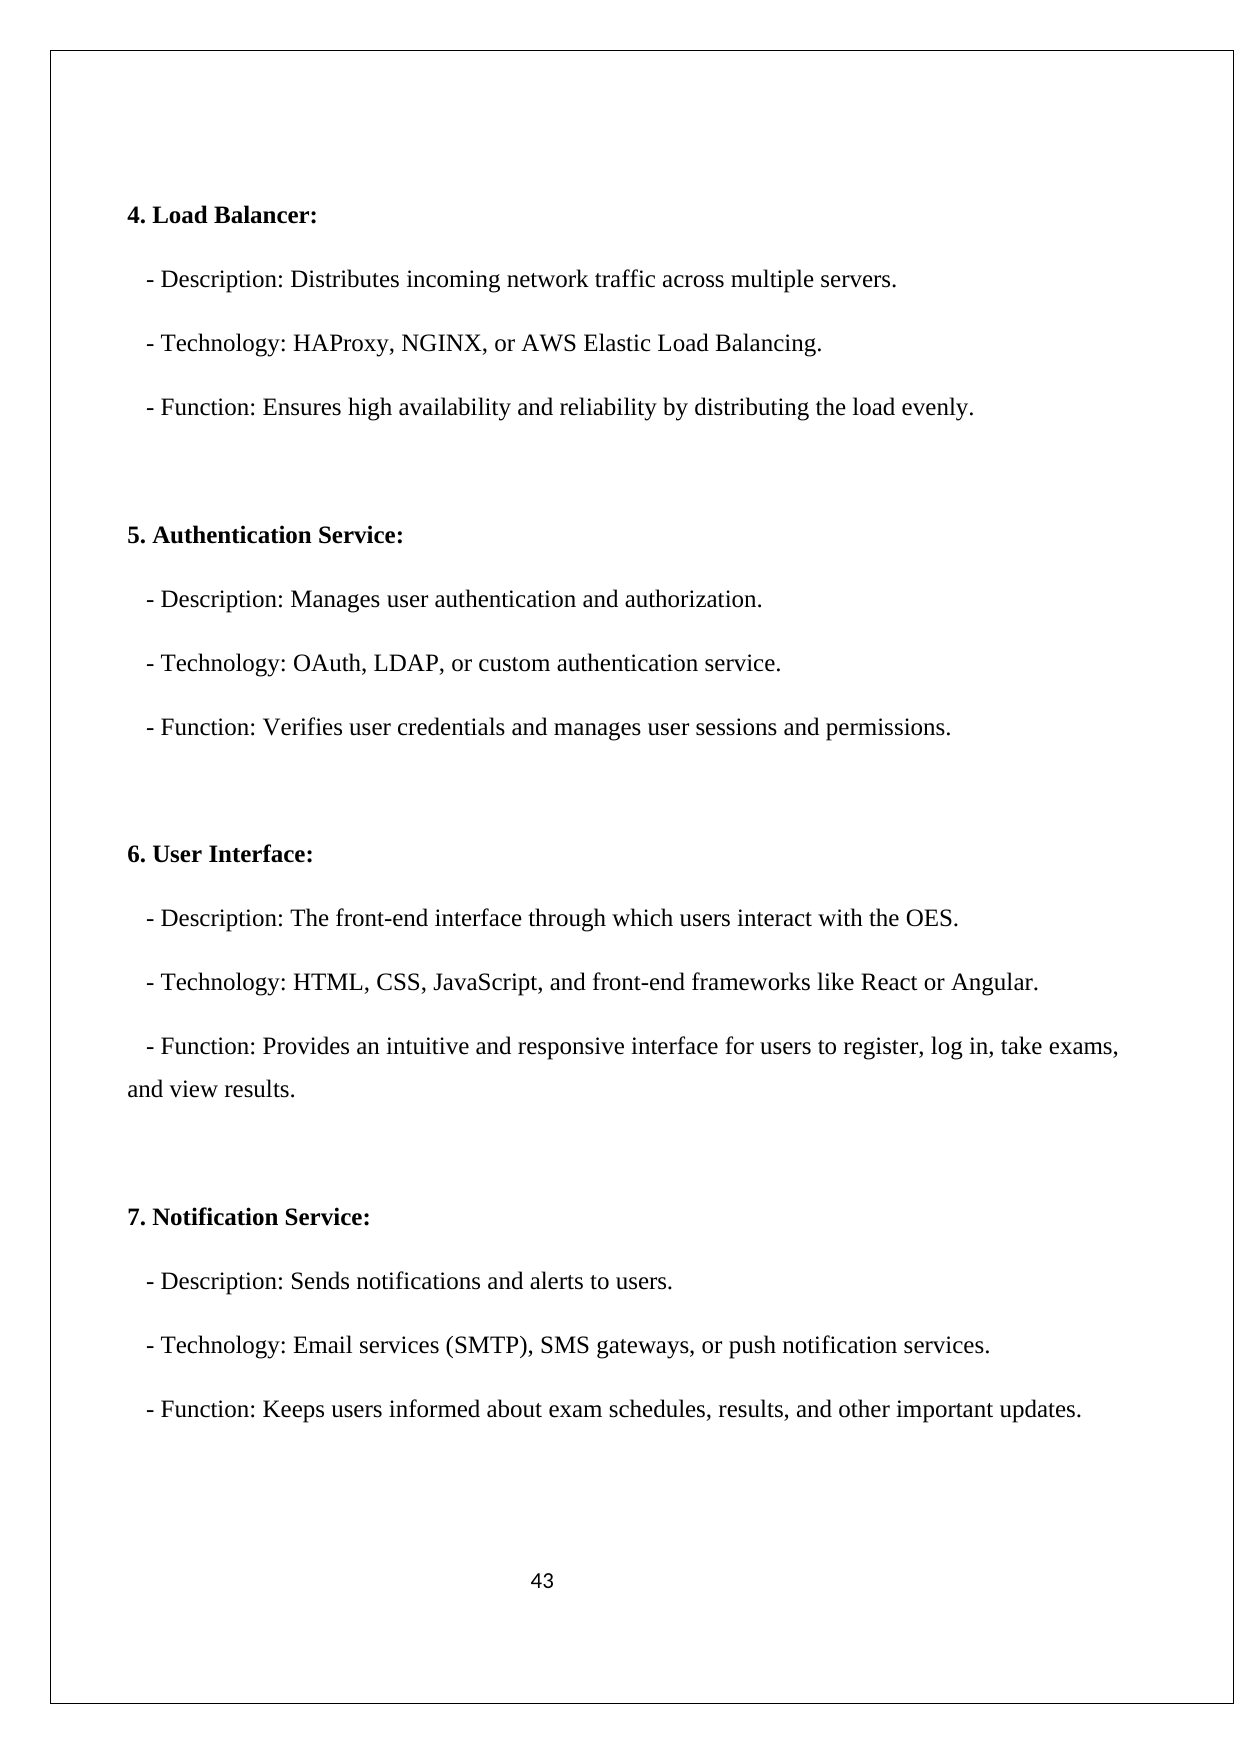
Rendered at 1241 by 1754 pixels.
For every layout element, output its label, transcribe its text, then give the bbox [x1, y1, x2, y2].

text - Description: Distributes incoming network traffic across multiple servers. [127, 264, 1139, 293]
text - Description: Sends notifications and alerts to users. [127, 1266, 1139, 1295]
text - Function: Keeps users informed about exam schedules, results, and other important updates. [127, 1394, 1139, 1423]
text 5. Authentication Service: [127, 520, 1139, 548]
text 7. Notification Service: [127, 1202, 1139, 1231]
text - Function: Provides an intuitive and responsive interface for users to register, log in, take exams, and view results. [127, 1031, 1139, 1103]
text - Technology: HAProxy, NGINX, or AWS Elastic Load Balancing. [127, 328, 1139, 357]
text - Technology: HTML, CSS, JavaScript, and front-end frameworks like React or Angular. [127, 967, 1139, 996]
text - Technology: OAuth, LDAP, or custom authentication service. [127, 648, 1139, 676]
text - Function: Verifies user credentials and manages user sessions and permissions. [127, 712, 1139, 740]
text 6. User Interface: [127, 839, 1139, 868]
text - Function: Ensures high availability and reliability by distributing the load evenly. [127, 392, 1139, 421]
text - Description: The front-end interface through which users interact with the OES. [127, 903, 1139, 932]
text - Description: Manages user authentication and authorization. [127, 584, 1139, 612]
text 4. Load Balancer: [127, 200, 1139, 229]
text - Technology: Email services (SMTP), SMS gateways, or push notification services. [127, 1330, 1139, 1359]
